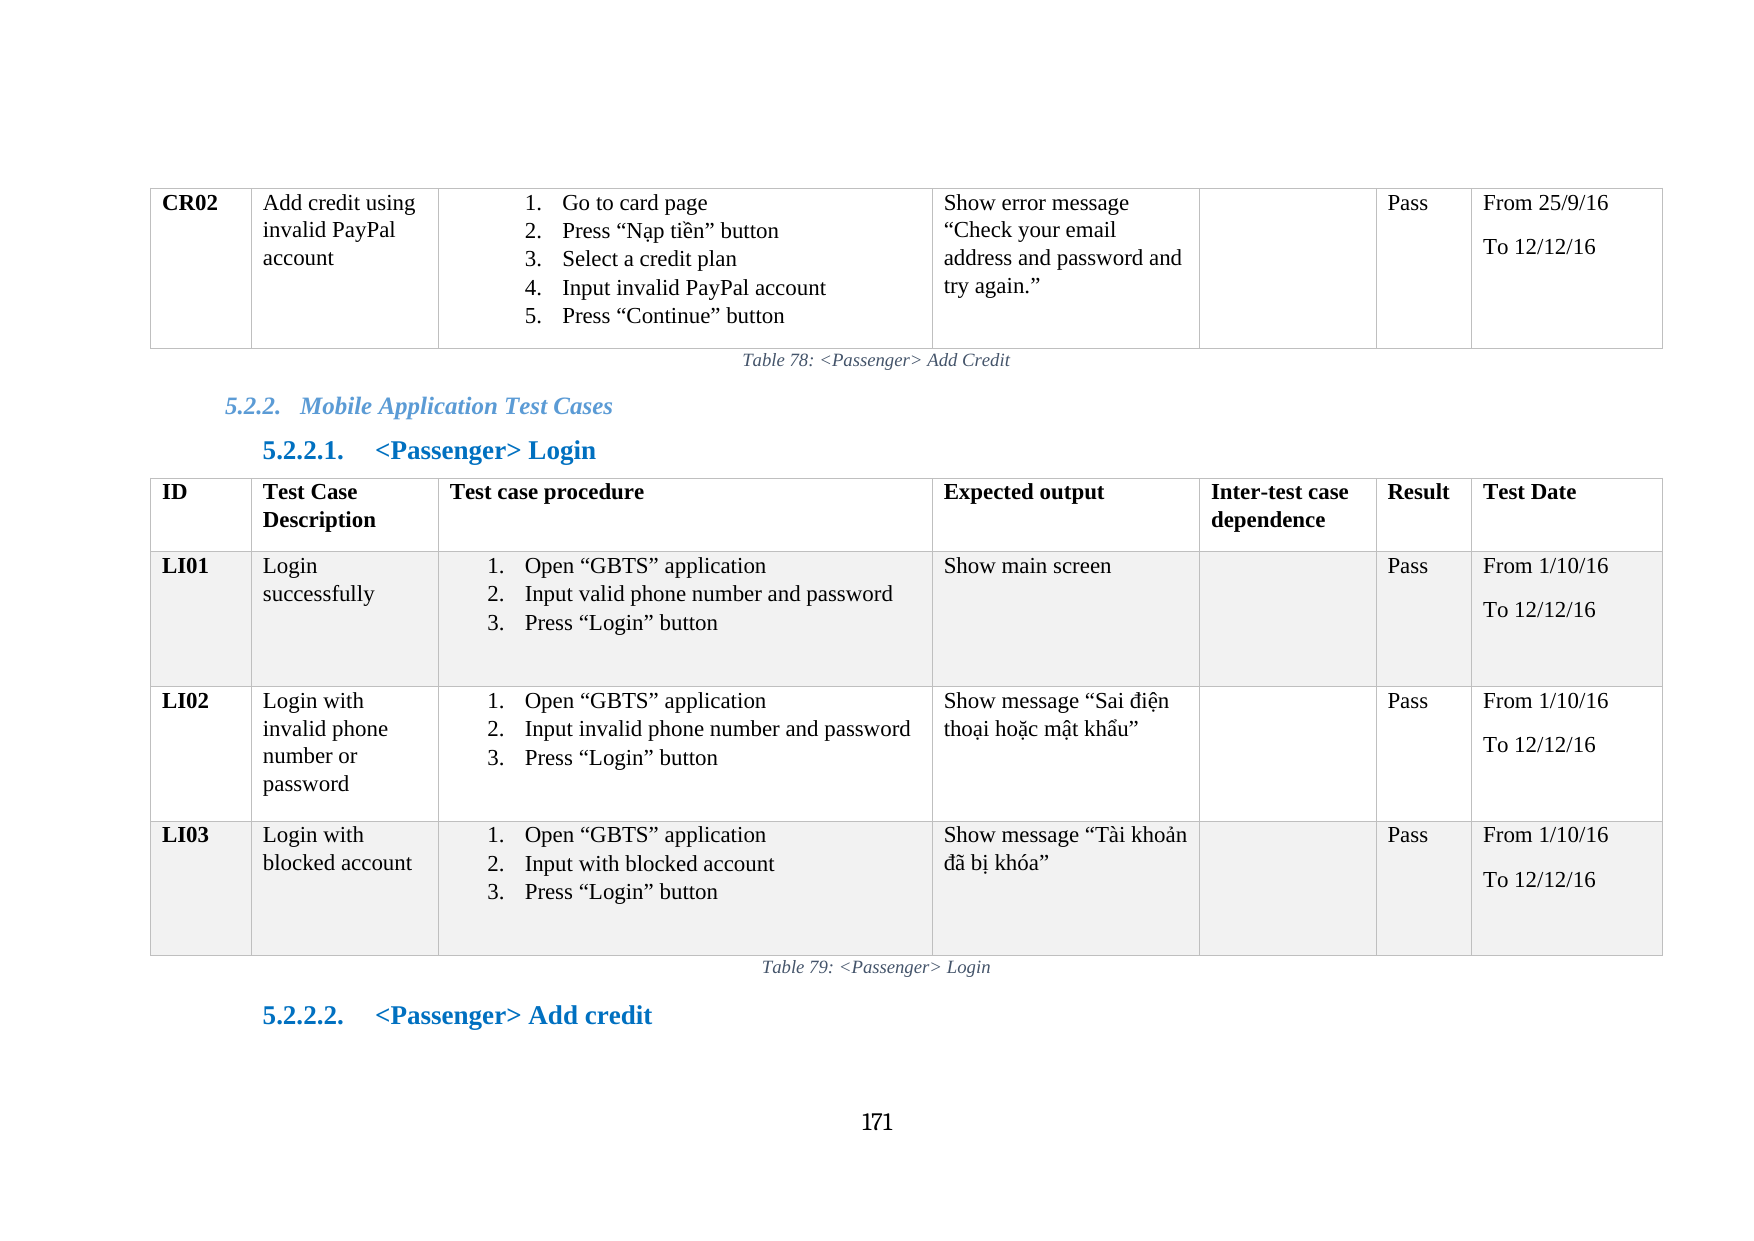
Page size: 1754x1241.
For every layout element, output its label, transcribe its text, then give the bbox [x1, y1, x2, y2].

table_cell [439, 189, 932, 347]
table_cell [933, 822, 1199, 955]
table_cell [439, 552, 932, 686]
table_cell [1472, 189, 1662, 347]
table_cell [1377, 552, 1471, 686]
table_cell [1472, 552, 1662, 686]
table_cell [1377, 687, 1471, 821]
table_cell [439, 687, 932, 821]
text Table 78: <Passenger> Add Credit [150, 349, 1604, 370]
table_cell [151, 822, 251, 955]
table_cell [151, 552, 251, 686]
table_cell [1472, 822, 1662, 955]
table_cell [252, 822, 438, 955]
text <Passenger> Login [262, 434, 1604, 465]
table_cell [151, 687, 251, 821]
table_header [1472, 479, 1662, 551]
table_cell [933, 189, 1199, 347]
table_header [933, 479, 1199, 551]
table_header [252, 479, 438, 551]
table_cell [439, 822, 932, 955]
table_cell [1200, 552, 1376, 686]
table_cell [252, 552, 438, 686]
text <Passenger> Add credit [262, 999, 1604, 1030]
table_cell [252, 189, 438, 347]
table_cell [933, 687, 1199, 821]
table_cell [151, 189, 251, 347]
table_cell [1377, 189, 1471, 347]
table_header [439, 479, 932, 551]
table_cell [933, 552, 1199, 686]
text Table 79: <Passenger> Login [150, 956, 1604, 978]
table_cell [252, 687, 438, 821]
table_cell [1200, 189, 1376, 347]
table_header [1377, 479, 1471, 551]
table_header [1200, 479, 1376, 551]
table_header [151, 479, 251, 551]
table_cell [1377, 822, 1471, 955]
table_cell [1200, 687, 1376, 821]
subtitle Mobile Application Test Cases [225, 391, 1604, 419]
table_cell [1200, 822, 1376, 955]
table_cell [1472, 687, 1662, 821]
